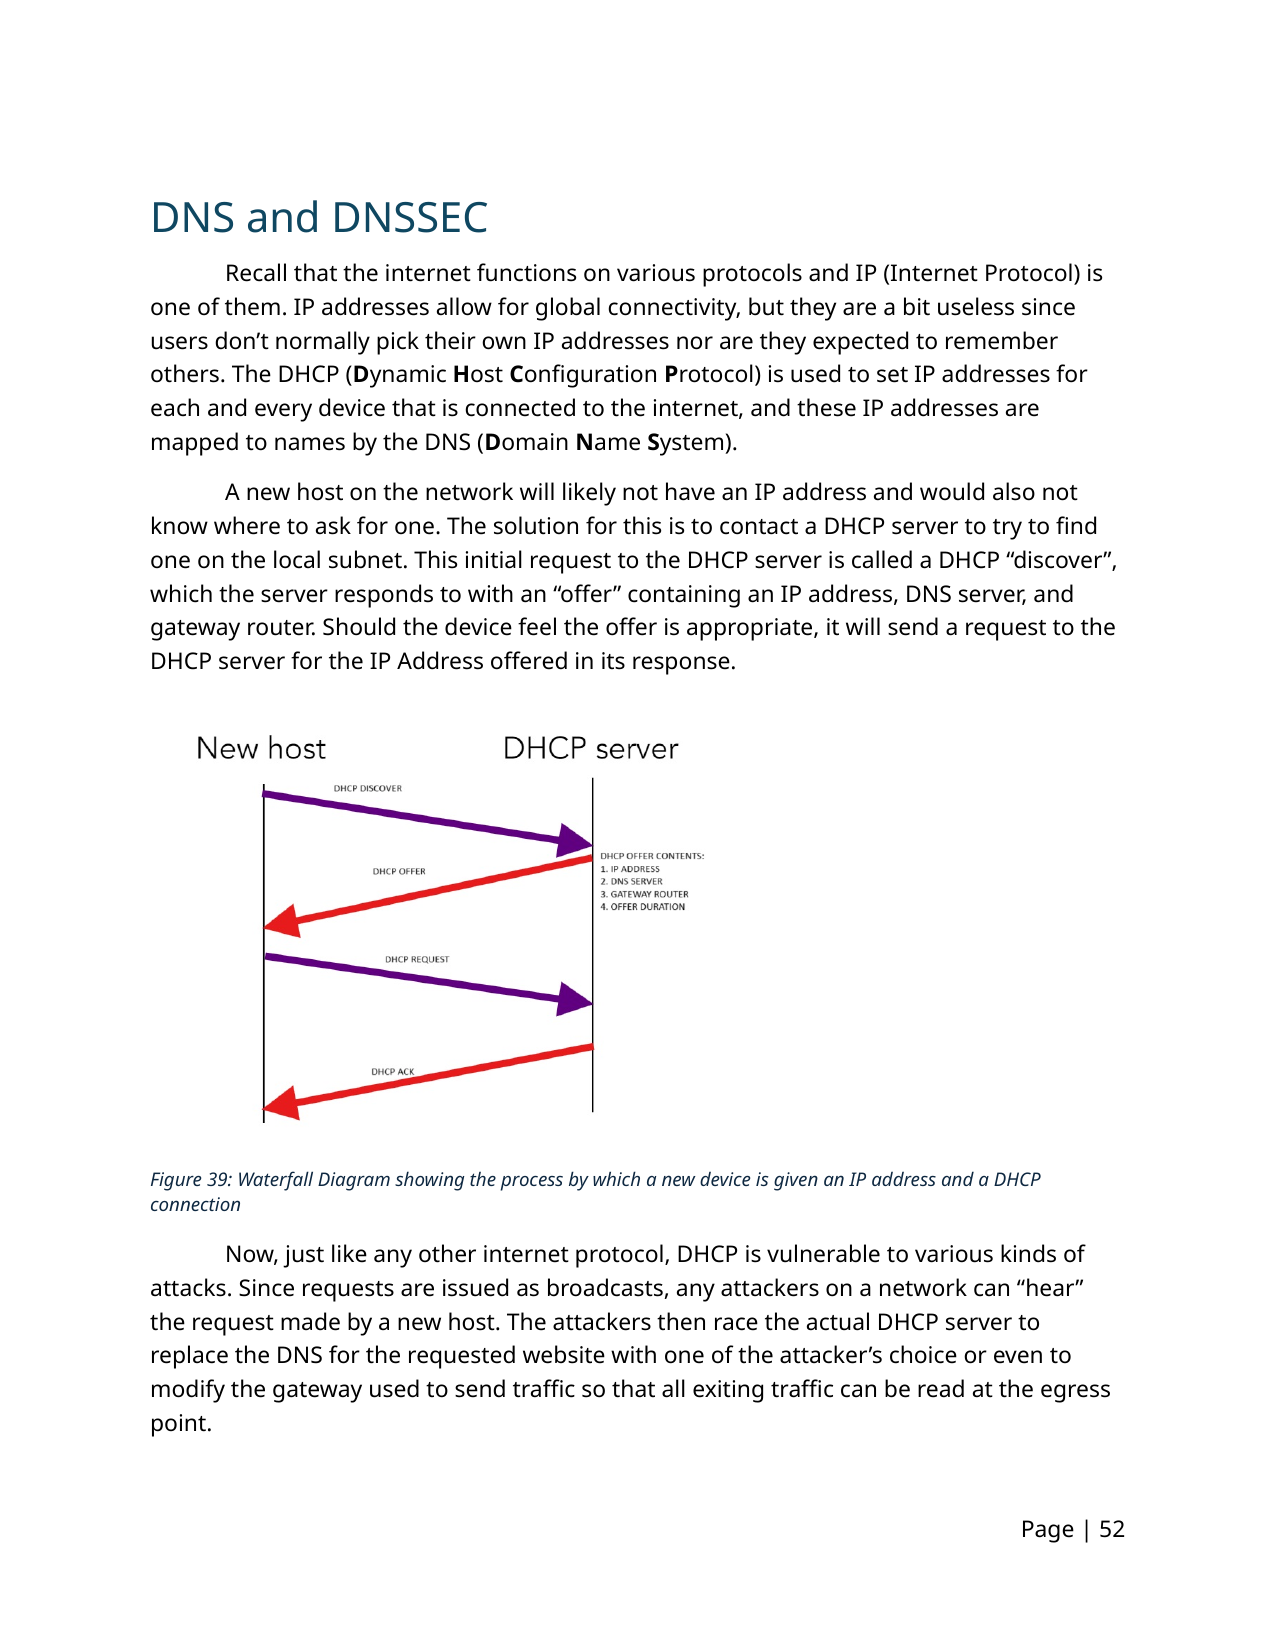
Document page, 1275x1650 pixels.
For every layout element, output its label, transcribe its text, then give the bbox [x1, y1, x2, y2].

text A new host on the network will likely not have an IP address and would also not know where to ask for one. The solution for this is to contact a DHCP server to try to find one on the local subnet. This initial request to the DHCP server is called a DHCP “discover”, which the server responds to with an “offer” containing an IP address, DNS server, and gateway router. Should the device feel the offer is appropriate, it will send a request to the DHCP server for the IP Address offered in its response. [150, 476, 1125, 676]
text Recall that the internet functions on various protocols and IP (Internet Protocol) is one of them. IP addresses allow for global connectivity, but they are a bit useless since users don’t normally pick their own IP addresses nor are they expected to remember others. The DHCP (Dynamic Host Configuration Protocol) is used to set IP addresses for each and every device that is connected to the internet, and these IP addresses are mapped to names by the DNS (Domain Name System). [150, 257, 1125, 457]
text Now, just like any other internet protocol, DHCP is vulnerable to various kinds of attacks. Since requests are issued as broadcasts, any attackers on a network can “hear” the request made by a new host. The attackers then race the actual DHCP server to replace the DNS for the requested website with one of the attacker’s choice or even to modify the gateway used to send traffic so that all exiting traffic can be read at the egress point. [150, 1238, 1125, 1438]
text Figure 39: Waterfall Diagram showing the process by which a new device is given an IP address and a DHCP connection [150, 1166, 1125, 1217]
picture [150, 695, 807, 1147]
subtitle DNS and DNSSEC [150, 187, 1125, 244]
